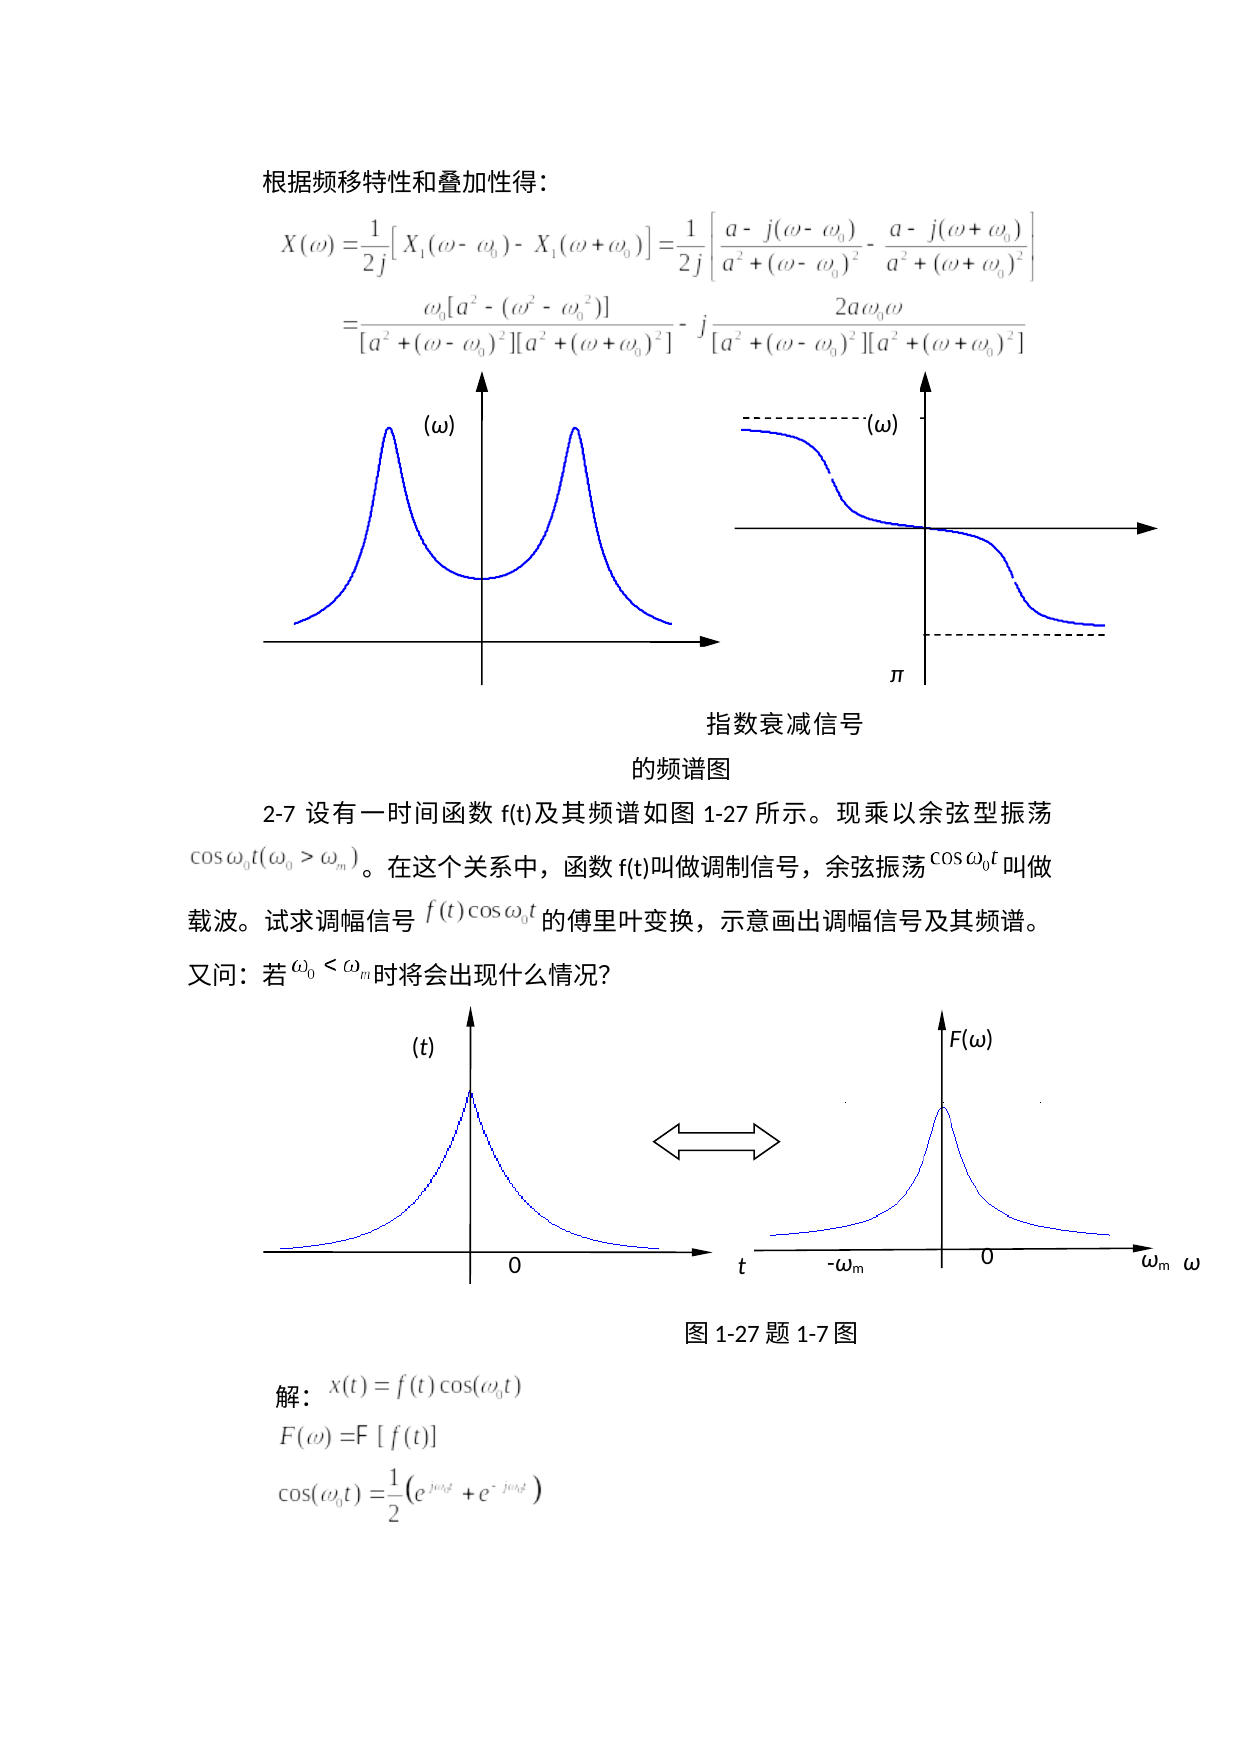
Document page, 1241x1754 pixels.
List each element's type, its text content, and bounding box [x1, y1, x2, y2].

picture [472, 1086, 667, 1251]
picture [770, 1102, 941, 1249]
picture [943, 1102, 1110, 1248]
text 2-7 设有一时间函数f(t)及其频谱如图1-27所示。现乘以余弦型振荡。在这个关系中，函数f(t)叫做调制信号，余弦振荡叫做载波。试求调幅信号的傅里叶变换，示意画出调幅信号及其频谱。又问：若时将会出现什么情况？ [187, 794, 1053, 992]
picture [275, 1086, 469, 1251]
text 解： [187, 1368, 1053, 1413]
text 根据频移特性和叠加性得： [187, 162, 1053, 198]
